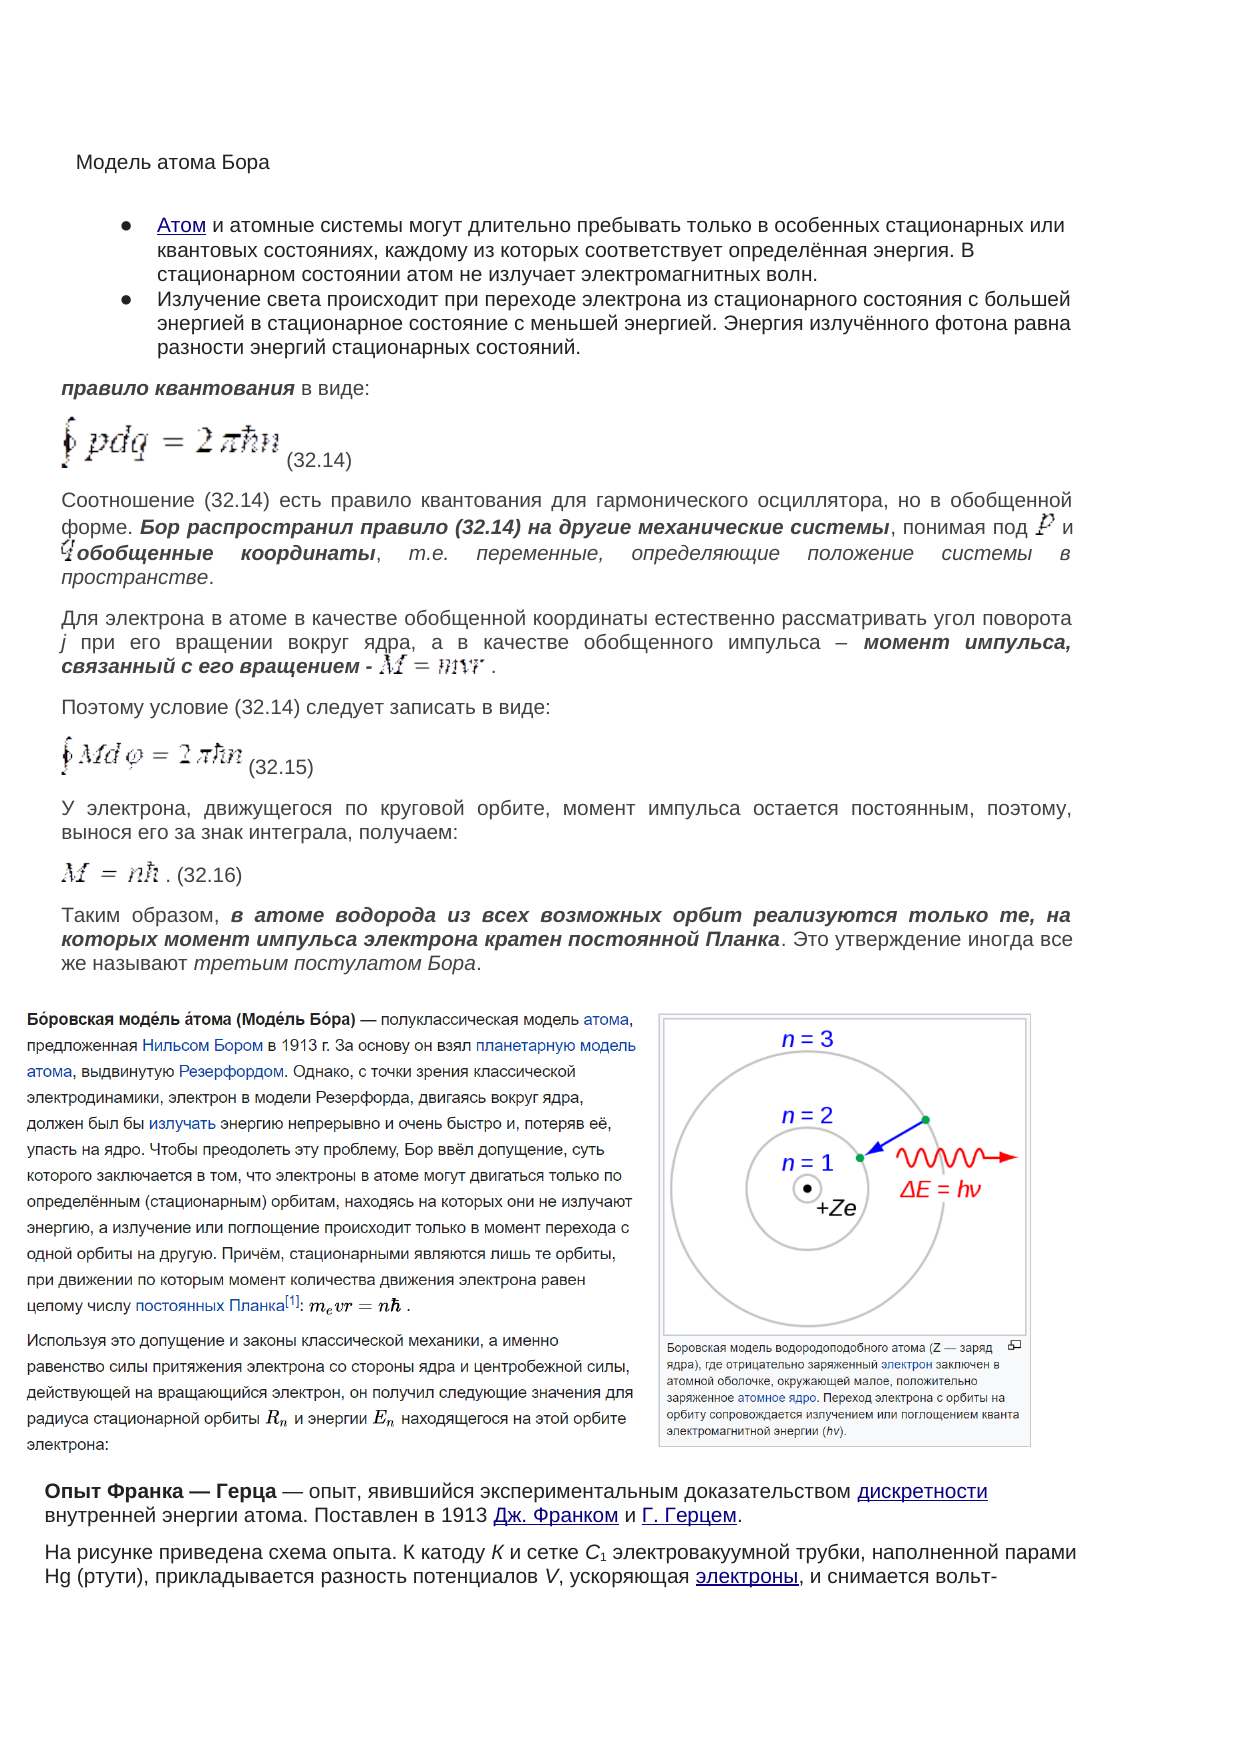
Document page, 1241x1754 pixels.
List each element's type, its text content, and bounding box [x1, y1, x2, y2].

text . (32.16) [61, 860, 1073, 886]
text правило квантования в виде: [61, 375, 1073, 399]
text У электрона, движущегося по круговой орбите, момент импульса остается постоянным, поэтому, вынося его за знак интеграла, получаем: [61, 796, 1073, 843]
text Модель атома Бора [76, 150, 1090, 174]
picture [61, 538, 77, 561]
list Атом и атомные системы могут длительно пребывать только в особенных стационарных или квантовых состояниях, каждому из которых соответствует определённая энергия. В стационарном состоянии атом не излучает электромагнитных волн. [119, 212, 1090, 286]
text (32.15) [61, 735, 1073, 779]
text Таким образом, в атоме водорода из всех возможных орбит реализуются только те, на которых момент импульса электрона кратен постоянной Планка. Это утверждение иногда все же называют третьим постулатом Бора. [61, 903, 1073, 975]
text Поэтому условие (32.14) следует записать в виде: [61, 695, 1073, 719]
picture [61, 735, 243, 775]
picture [61, 416, 281, 468]
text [44, 1539, 1090, 1587]
picture [378, 653, 485, 674]
picture [1034, 512, 1055, 535]
text Для электрона в атоме в качестве обобщенной координаты естественно рассматривать угол поворота j при его вращении вокруг ядра, а в качестве обобщенного импульса – момент импульса, связанный с его вращением - . [61, 606, 1073, 678]
picture [61, 860, 160, 882]
list Излучение света происходит при переходе электрона из стационарного состояния с большей энергией в стационарное состояние с меньшей энергией. Энергия излучённого фотона равна разности энергий стационарных состояний. [119, 286, 1090, 359]
picture [20, 1003, 1058, 1457]
text Соотношение (32.14) есть правило квантования для гармонического осциллятора, но в обобщенной форме. Бор распространил правило (32.14) на другие механические системы, понимая под и обобщенные координаты, т.е. переменные, определяющие положение системы в пространстве. [61, 488, 1073, 589]
text (32.14) [61, 416, 1073, 472]
